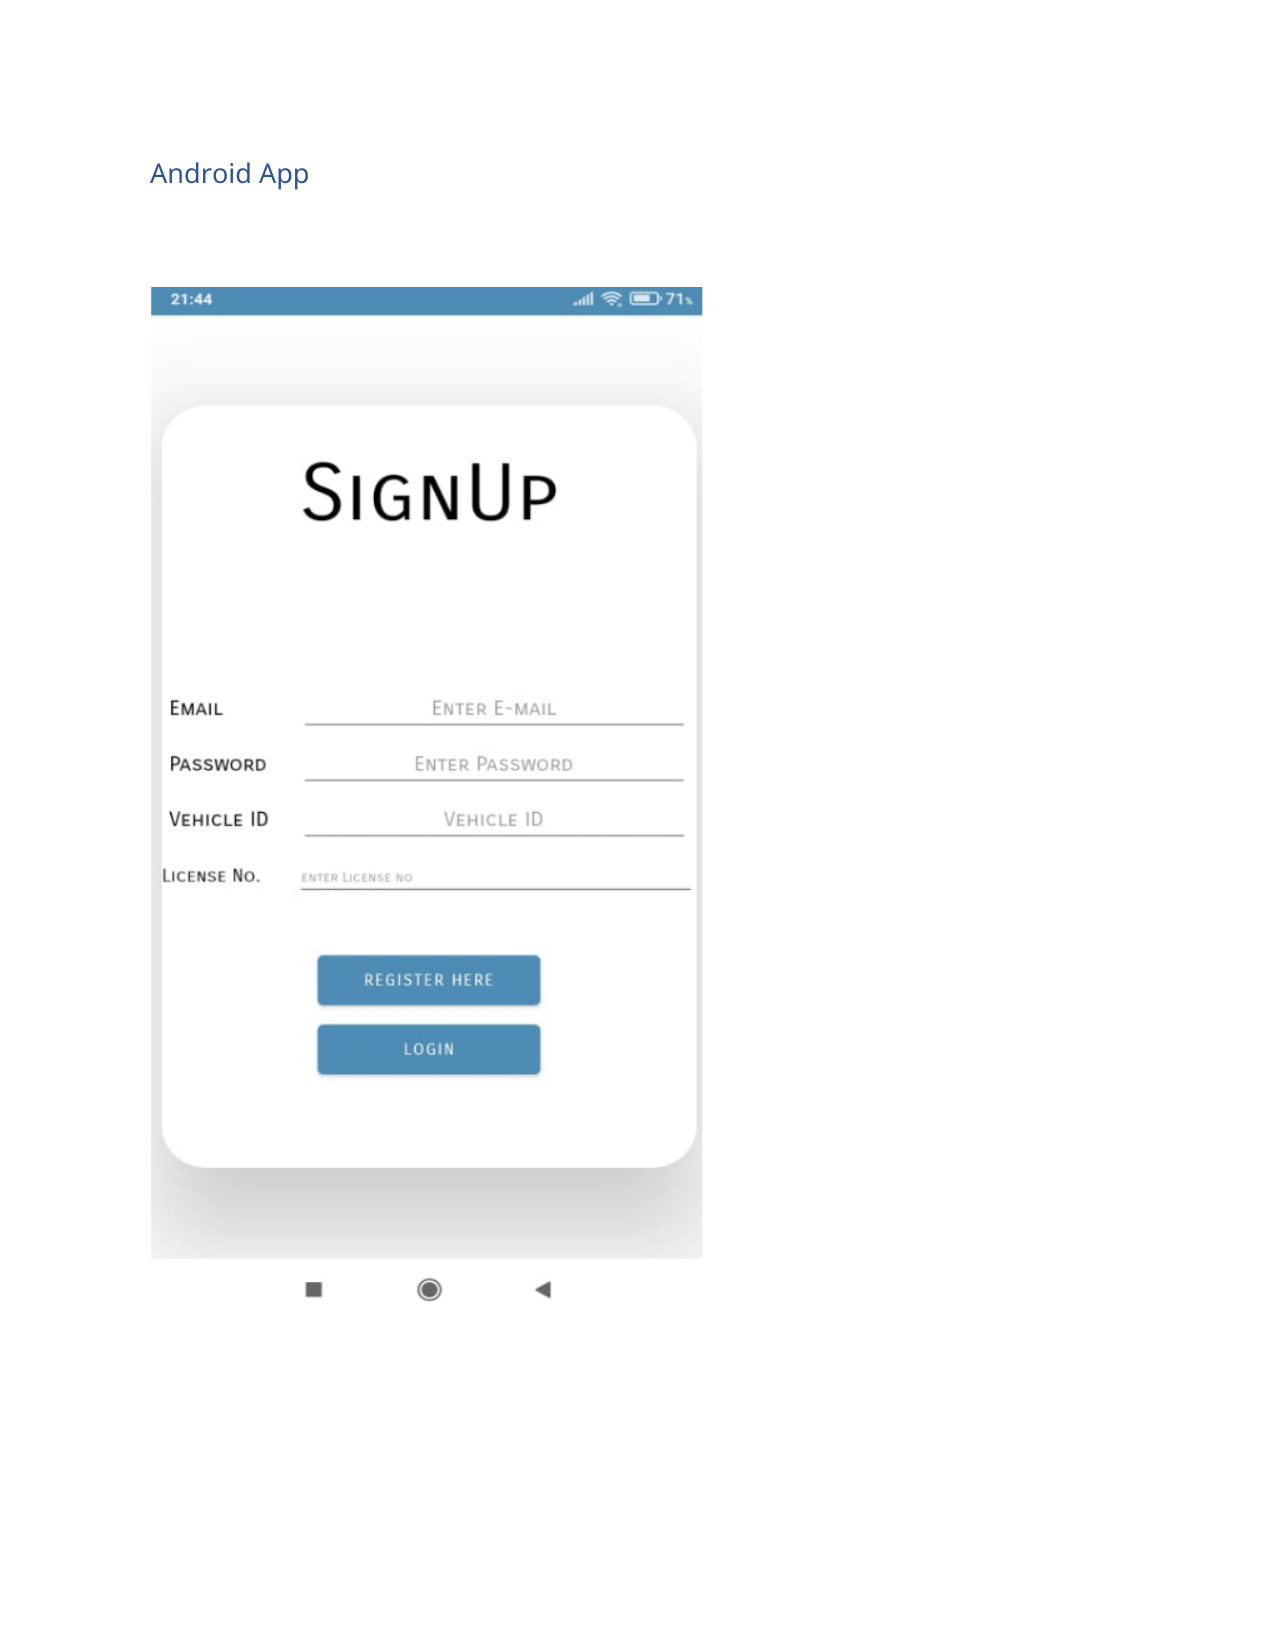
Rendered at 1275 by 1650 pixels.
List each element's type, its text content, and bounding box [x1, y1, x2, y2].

subtitle Android App [150, 154, 1125, 191]
picture [150, 287, 703, 1302]
